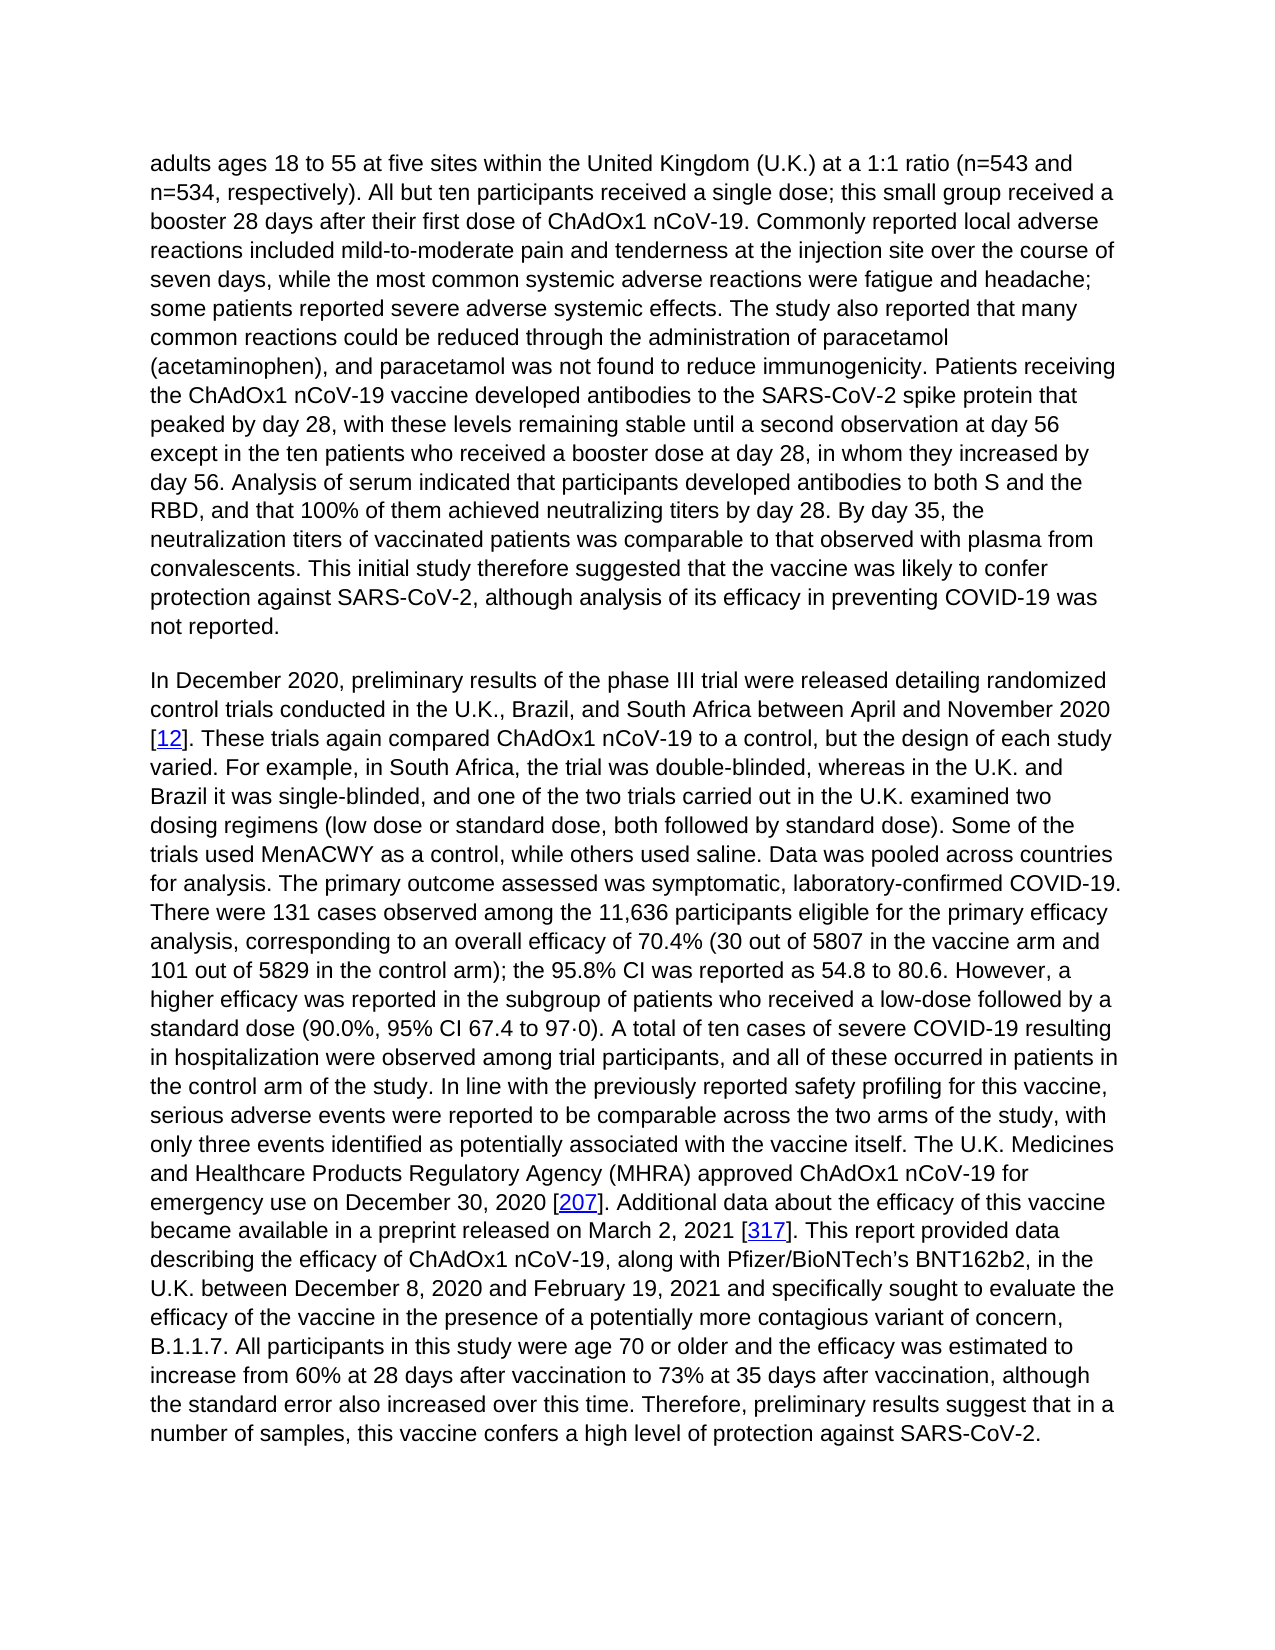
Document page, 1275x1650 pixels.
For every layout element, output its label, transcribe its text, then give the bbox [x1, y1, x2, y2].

text In December 2020, preliminary results of the phase III trial were released detailing randomized control trials conducted in the U.K., Brazil, and South Africa between April and November 2020 [12]. These trials again compared ChAdOx1 nCoV-19 to a control, but the design of each study varied. For example, in South Africa, the trial was double-blinded, whereas in the U.K. and Brazil it was single-blinded, and one of the two trials carried out in the U.K. examined two dosing regimens (low dose or standard dose, both followed by standard dose). Some of the trials used MenACWY as a control, while others used saline. Data was pooled across countries for analysis. The primary outcome assessed was symptomatic, laboratory-confirmed COVID-19. There were 131 cases observed among the 11,636 participants eligible for the primary efficacy analysis, corresponding to an overall efficacy of 70.4% (30 out of 5807 in the vaccine arm and 101 out of 5829 in the control arm); the 95.8% CI was reported as 54.8 to 80.6. However, a higher efficacy was reported in the subgroup of patients who received a low-dose followed by a standard dose (90.0%, 95% CI 67.4 to 97·0). A total of ten cases of severe COVID-19 resulting in hospitalization were observed among trial participants, and all of these occurred in patients in the control arm of the study. In line with the previously reported safety profiling for this vaccine, serious adverse events were reported to be comparable across the two arms of the study, with only three events identified as potentially associated with the vaccine itself. The U.K. Medicines and Healthcare Products Regulatory Agency (MHRA) approved ChAdOx1 nCoV-19 for emergency use on December 30, 2020 [207]. Additional data about the efficacy of this vaccine became available in a preprint released on March 2, 2021 [317]. This report provided data describing the efficacy of ChAdOx1 nCoV-19, along with Pfizer/BioNTech’s BNT162b2, in the U.K. between December 8, 2020 and February 19, 2021 and specifically sought to evaluate the efficacy of the vaccine in the presence of a potentially more contagious variant of concern, B.1.1.7. All participants in this study were age 70 or older and the efficacy was estimated to increase from 60% at 28 days after vaccination to 73% at 35 days after vaccination, although the standard error also increased over this time. Therefore, preliminary results suggest that in a number of samples, this vaccine confers a high level of protection against SARS-CoV-2. [150, 667, 1125, 1447]
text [150, 150, 1125, 640]
